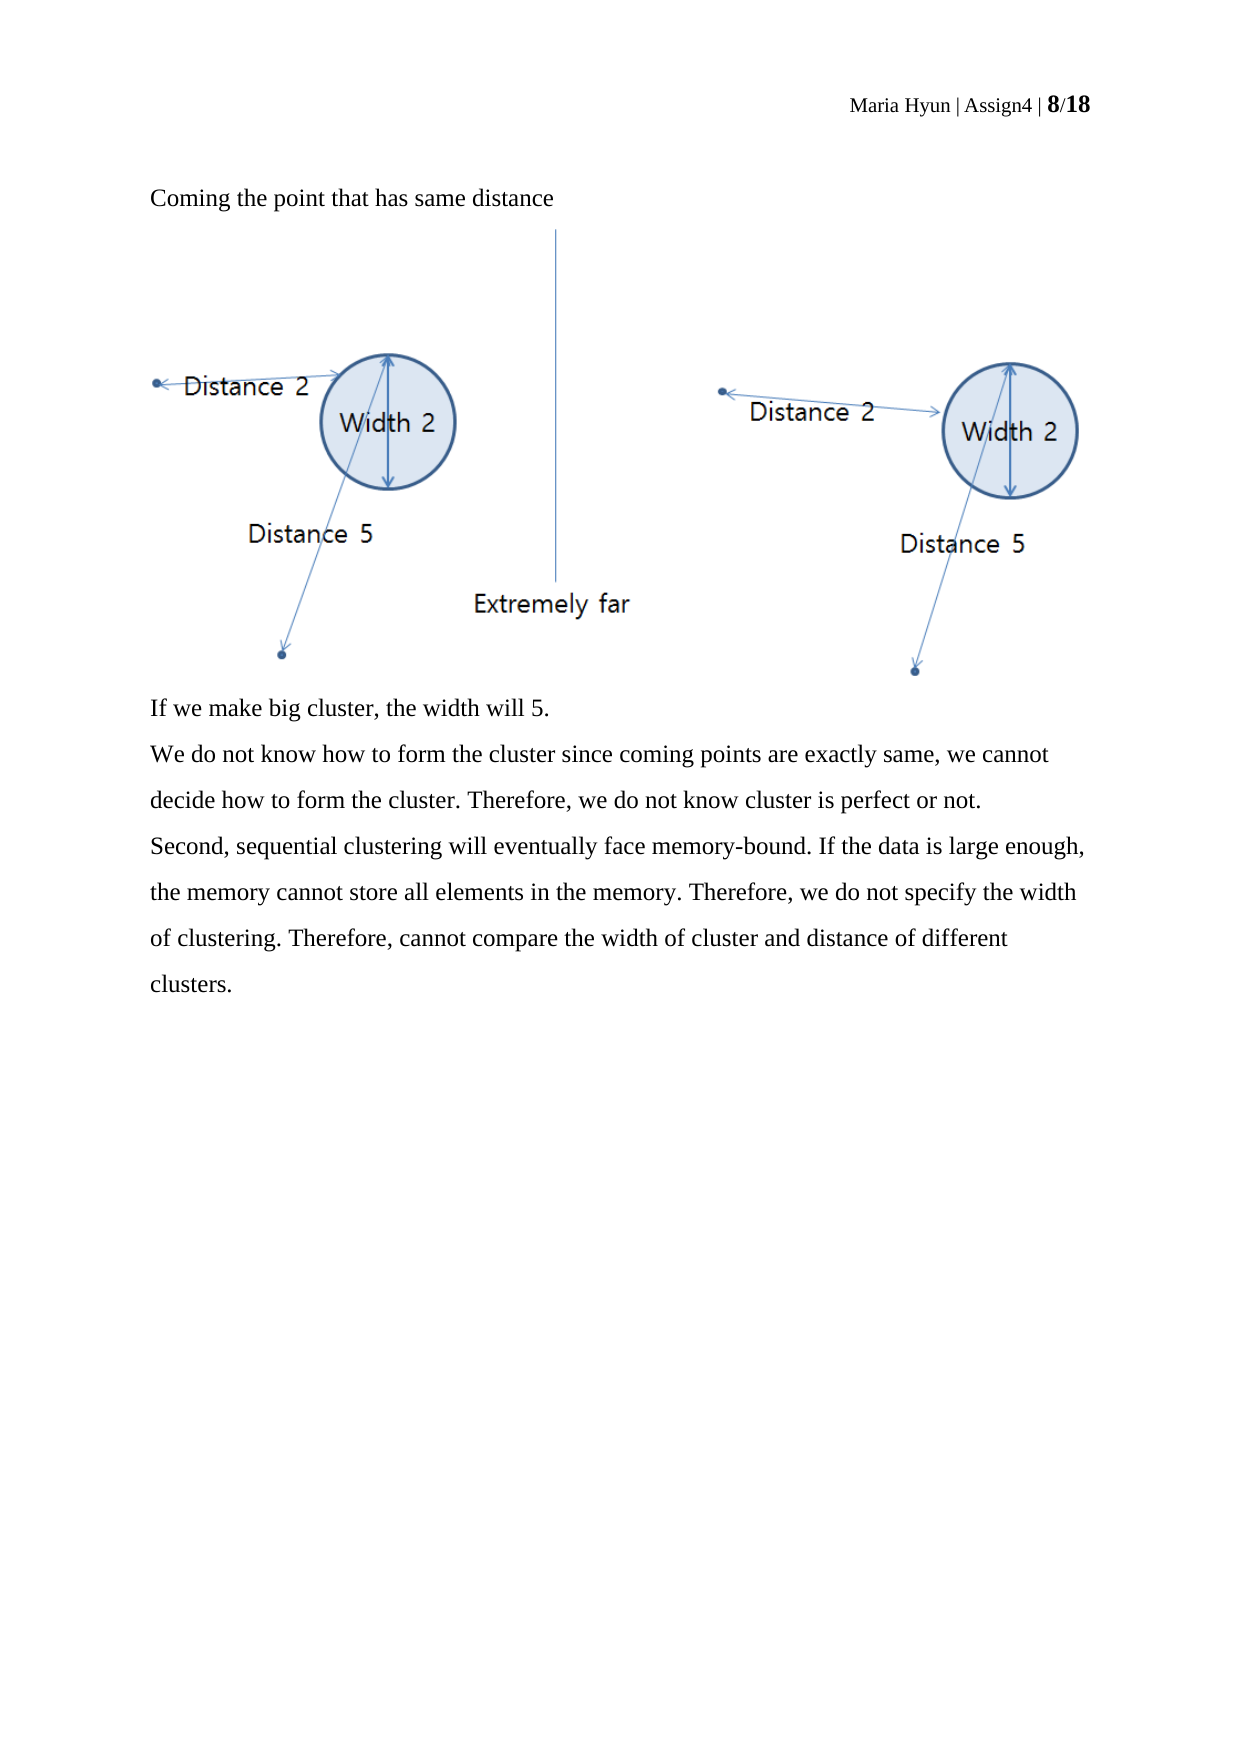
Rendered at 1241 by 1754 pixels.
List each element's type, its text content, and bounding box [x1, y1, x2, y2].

text Coming the point that has same distance [150, 183, 1090, 212]
text If we make big cluster, the width will 5. [150, 693, 1090, 722]
text We do not know how to form the cluster since coming points are exactly same, we cannot decide how to form the cluster. Therefore, we do not know cluster is perfect or not. [150, 739, 1090, 814]
text Second, sequential clustering will eventually face memory-bound. If the data is large enough, the memory cannot store all elements in the memory. Therefore, we do not specify the width of clustering. Therefore, cannot compare the width of cluster and distance of different clusters. [150, 831, 1090, 1043]
picture [150, 229, 1091, 677]
